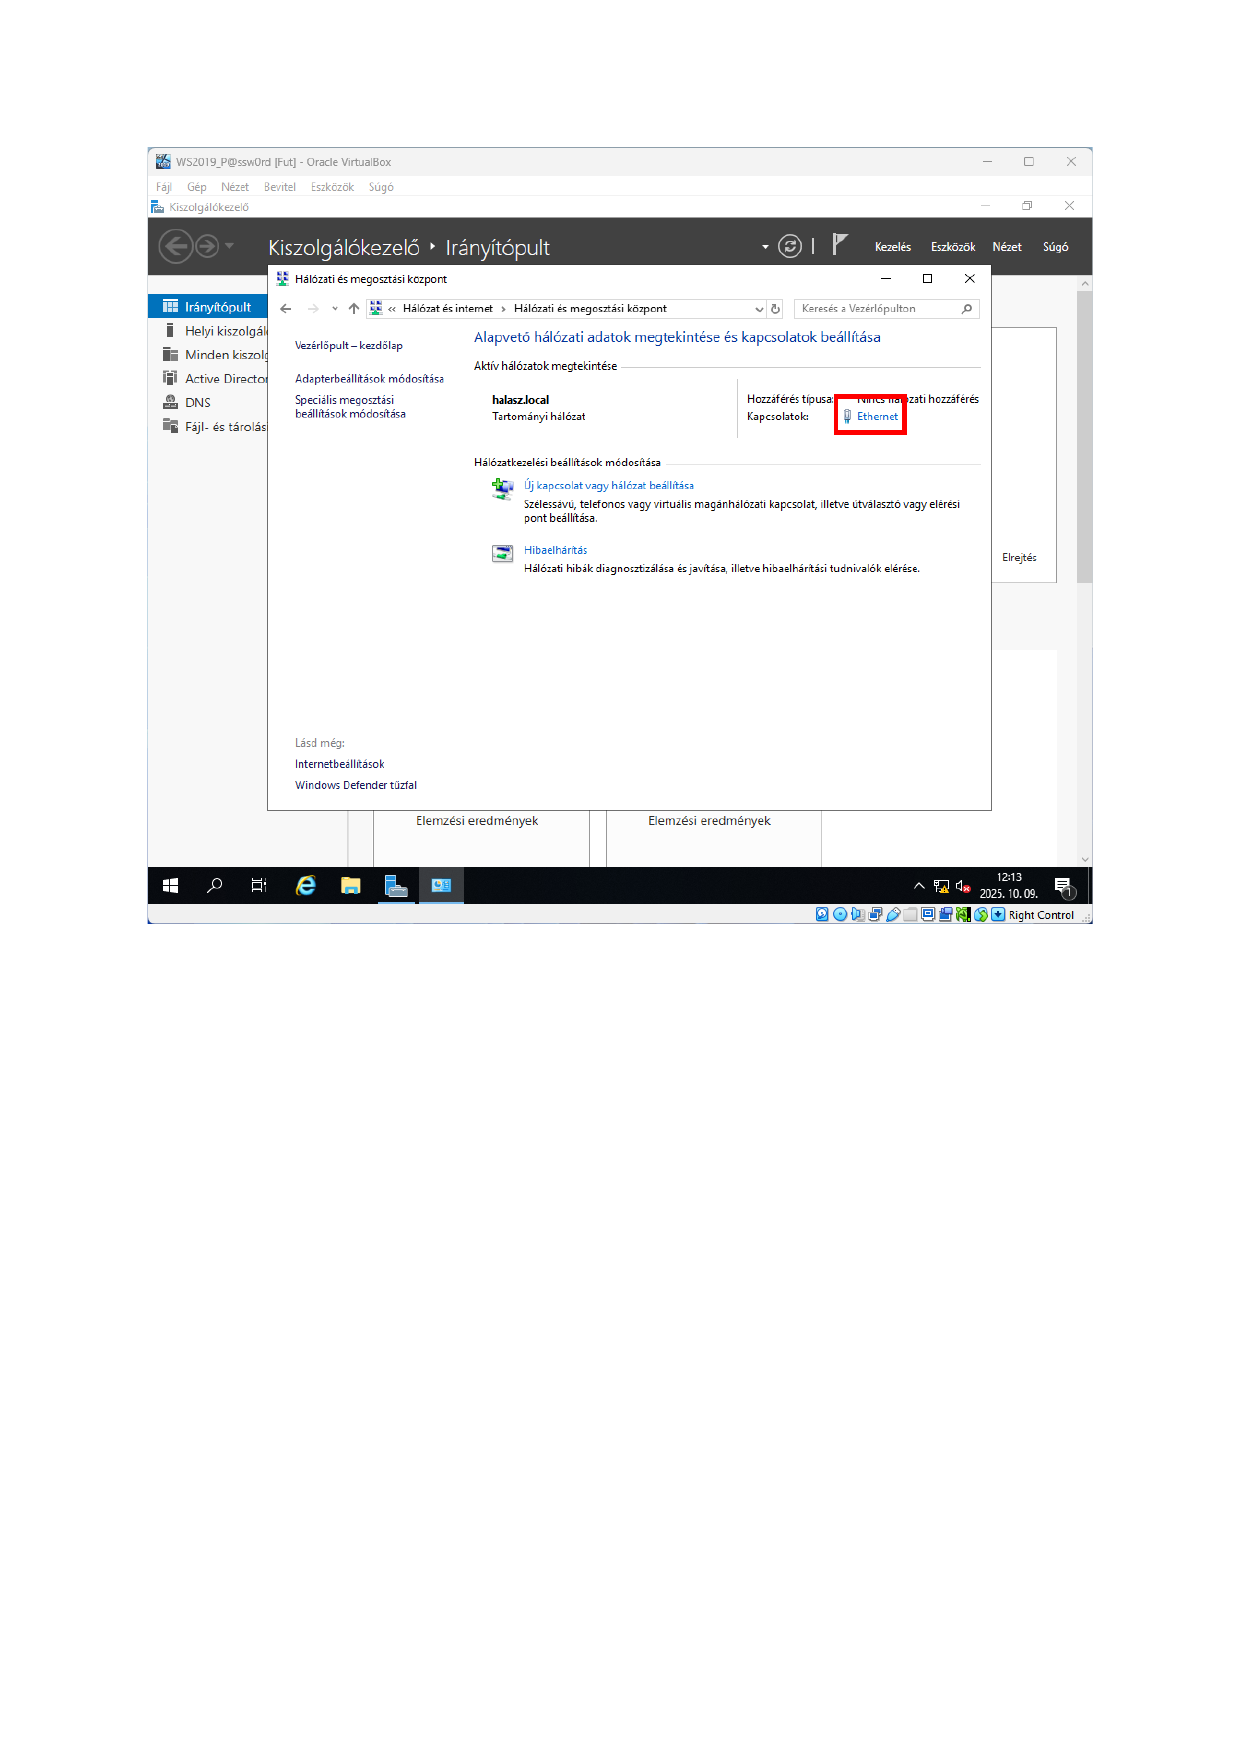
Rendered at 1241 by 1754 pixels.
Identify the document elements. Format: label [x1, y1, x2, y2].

picture [147, 147, 1093, 924]
